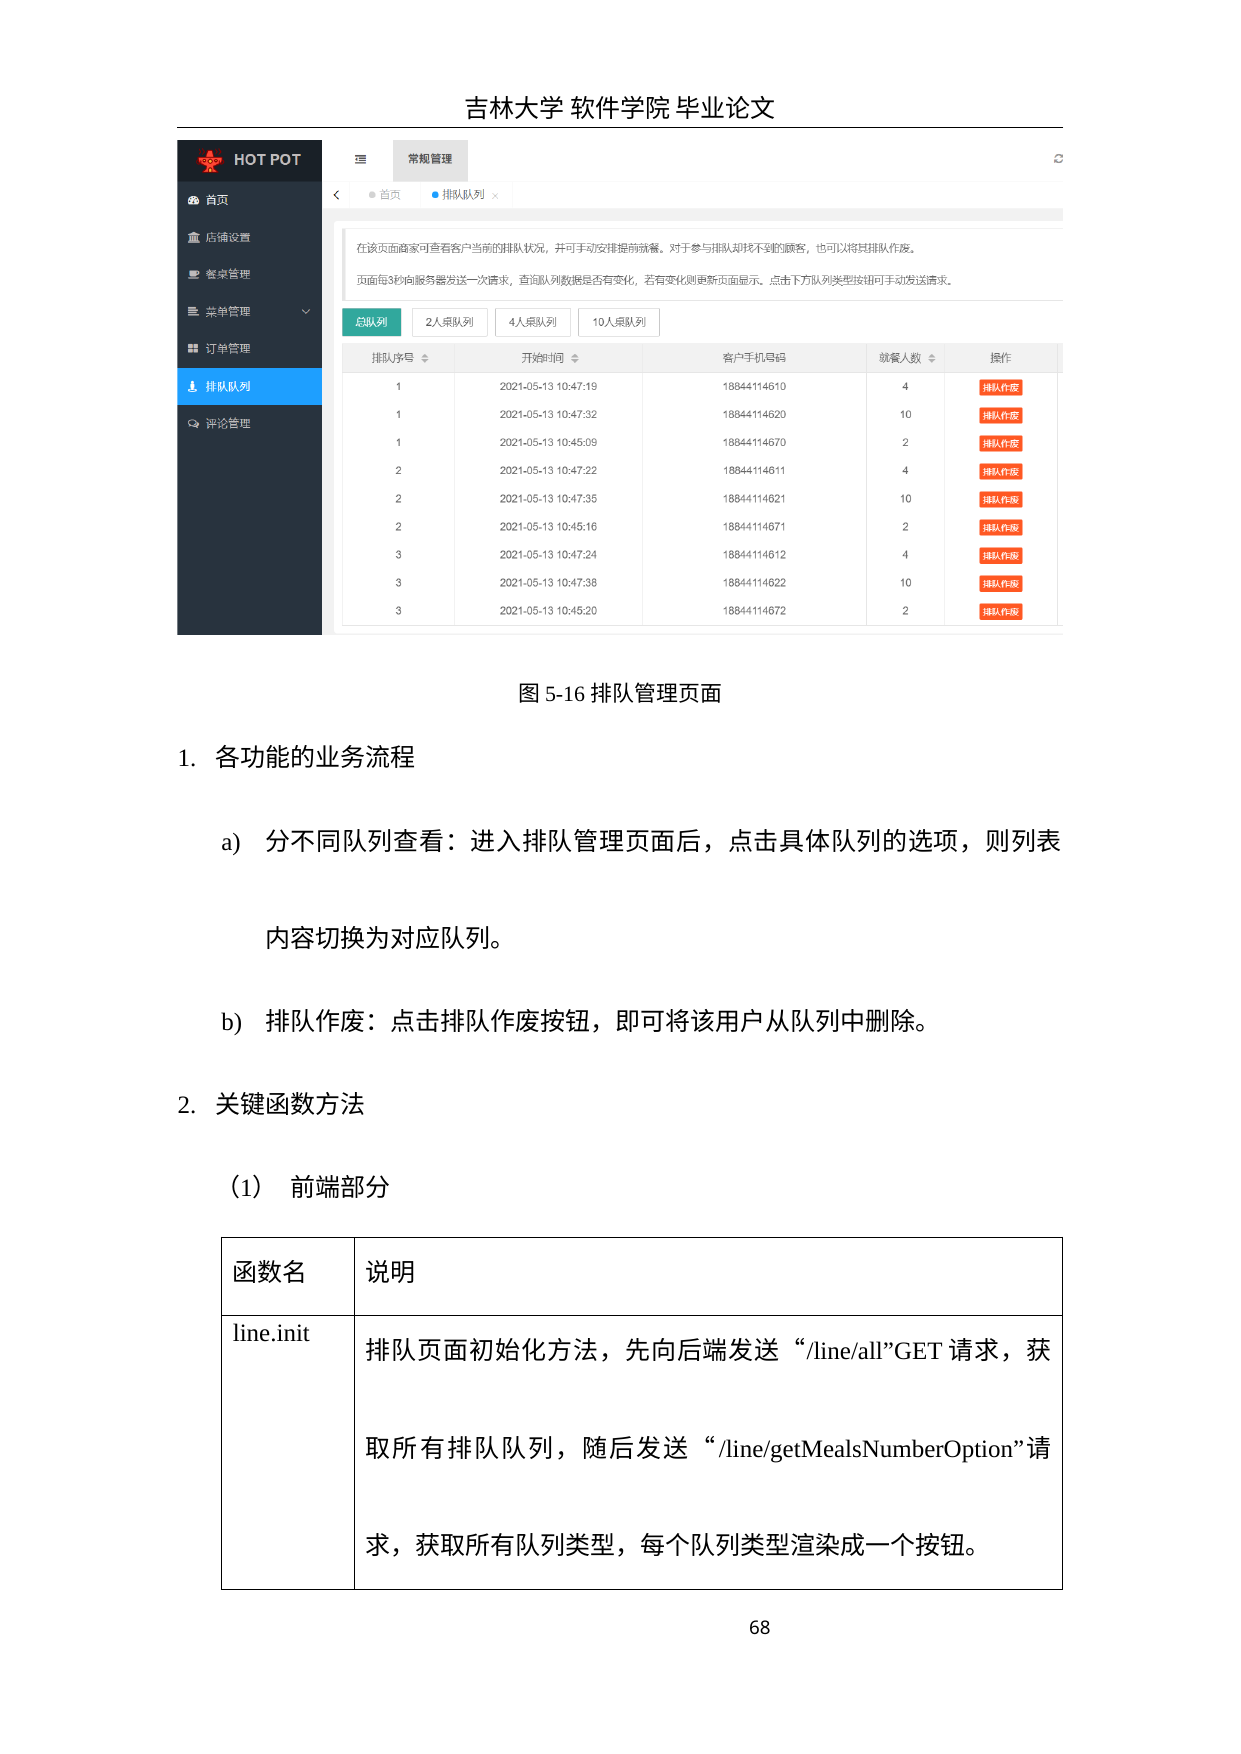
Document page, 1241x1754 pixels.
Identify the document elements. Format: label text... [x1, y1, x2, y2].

table_header 函数名 [222, 1238, 354, 1315]
list 前端部分 [215, 1153, 1063, 1218]
list 分不同队列查看：进入排队管理页面后，点击具体队列的选项，则列表内容切换为对应队列。 [221, 807, 1063, 969]
picture [177, 140, 1063, 635]
table_cell 排队页面初始化方法，先向后端发送“/line/all”GET请求，获取所有排队队列，随后发送“/line/getMealsNumberOption”请求，获取所有队列类型，每个队列类型渲染成一个按钮。 [355, 1316, 1062, 1589]
list 各功能的业务流程 [177, 723, 1063, 788]
list 排队作废：点击排队作废按钮，即可将该用户从队列中删除。 [221, 987, 1063, 1052]
table_header 说明 [355, 1238, 1062, 1315]
text 图5-16 排队管理页面 [177, 675, 1063, 708]
table_cell line.init [222, 1316, 354, 1589]
list 关键函数方法 [177, 1070, 1063, 1135]
